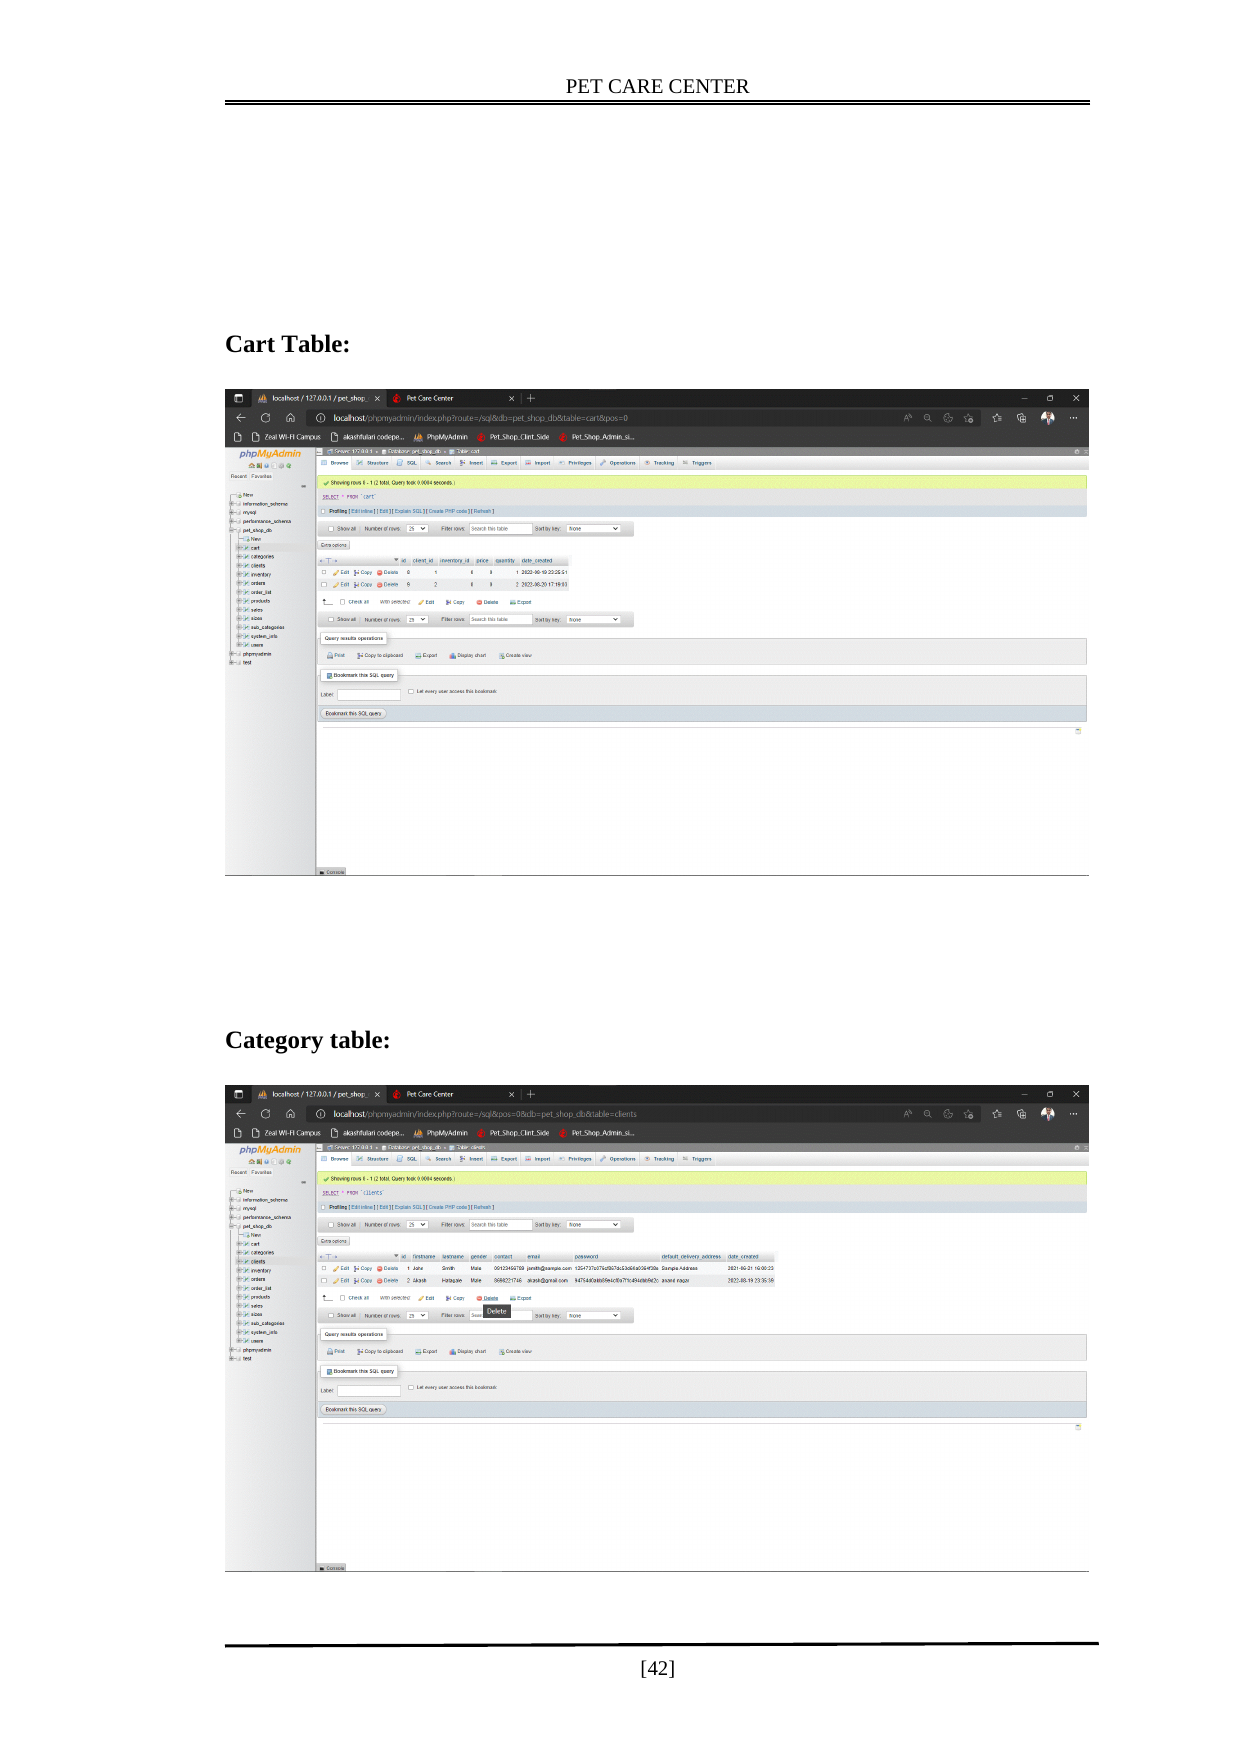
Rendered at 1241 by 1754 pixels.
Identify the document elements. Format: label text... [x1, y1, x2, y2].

text Cart Table: [225, 329, 1090, 358]
picture [225, 1085, 1089, 1572]
picture [225, 389, 1089, 876]
text Category table: [225, 1026, 1090, 1054]
